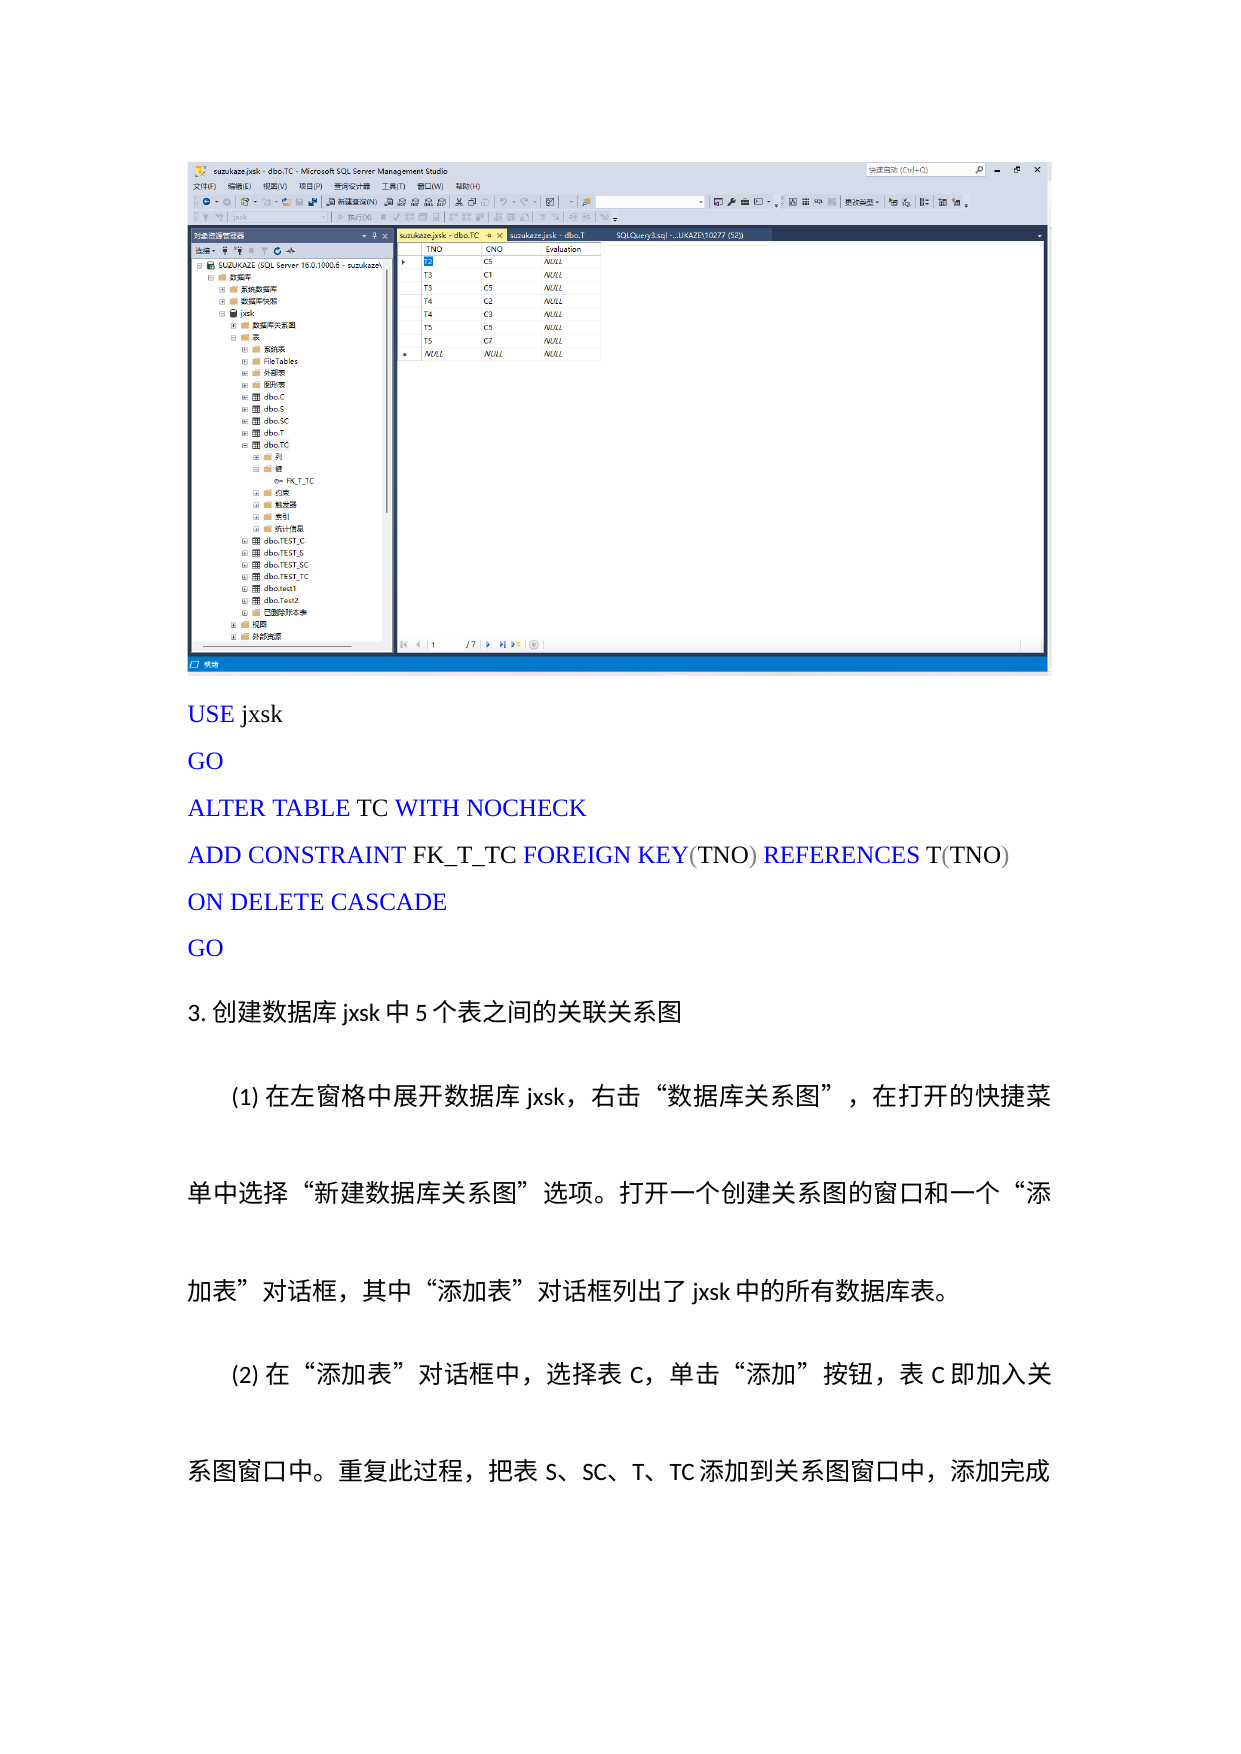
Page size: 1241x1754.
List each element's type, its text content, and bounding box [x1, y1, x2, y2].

list GO [187, 932, 1053, 964]
text ADD CONSTRAINT FK_T_TC FOREIGN KEY(TNO) REFERENCES T(TNO) [187, 838, 1053, 870]
text ON DELETE CASCADE [187, 885, 1053, 917]
text ALTER TABLE TC WITH NOCHECK [187, 791, 1053, 823]
text USE jxsk [187, 697, 1053, 730]
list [187, 1340, 1053, 1502]
list 在左窗格中展开数据库jxsk，右击“数据库关系图”，在打开的快捷菜单中选择“新建数据库关系图”选项。打开一个创建关系图的窗口和一个“添加表”对话框，其中“添加表”对话框列出了jxsk中的所有数据库表。 [187, 1062, 1053, 1322]
picture [187, 162, 1052, 676]
text GO [187, 744, 1053, 777]
list 创建数据库jxsk中5个表之间的关联关系图 [187, 978, 1053, 1043]
